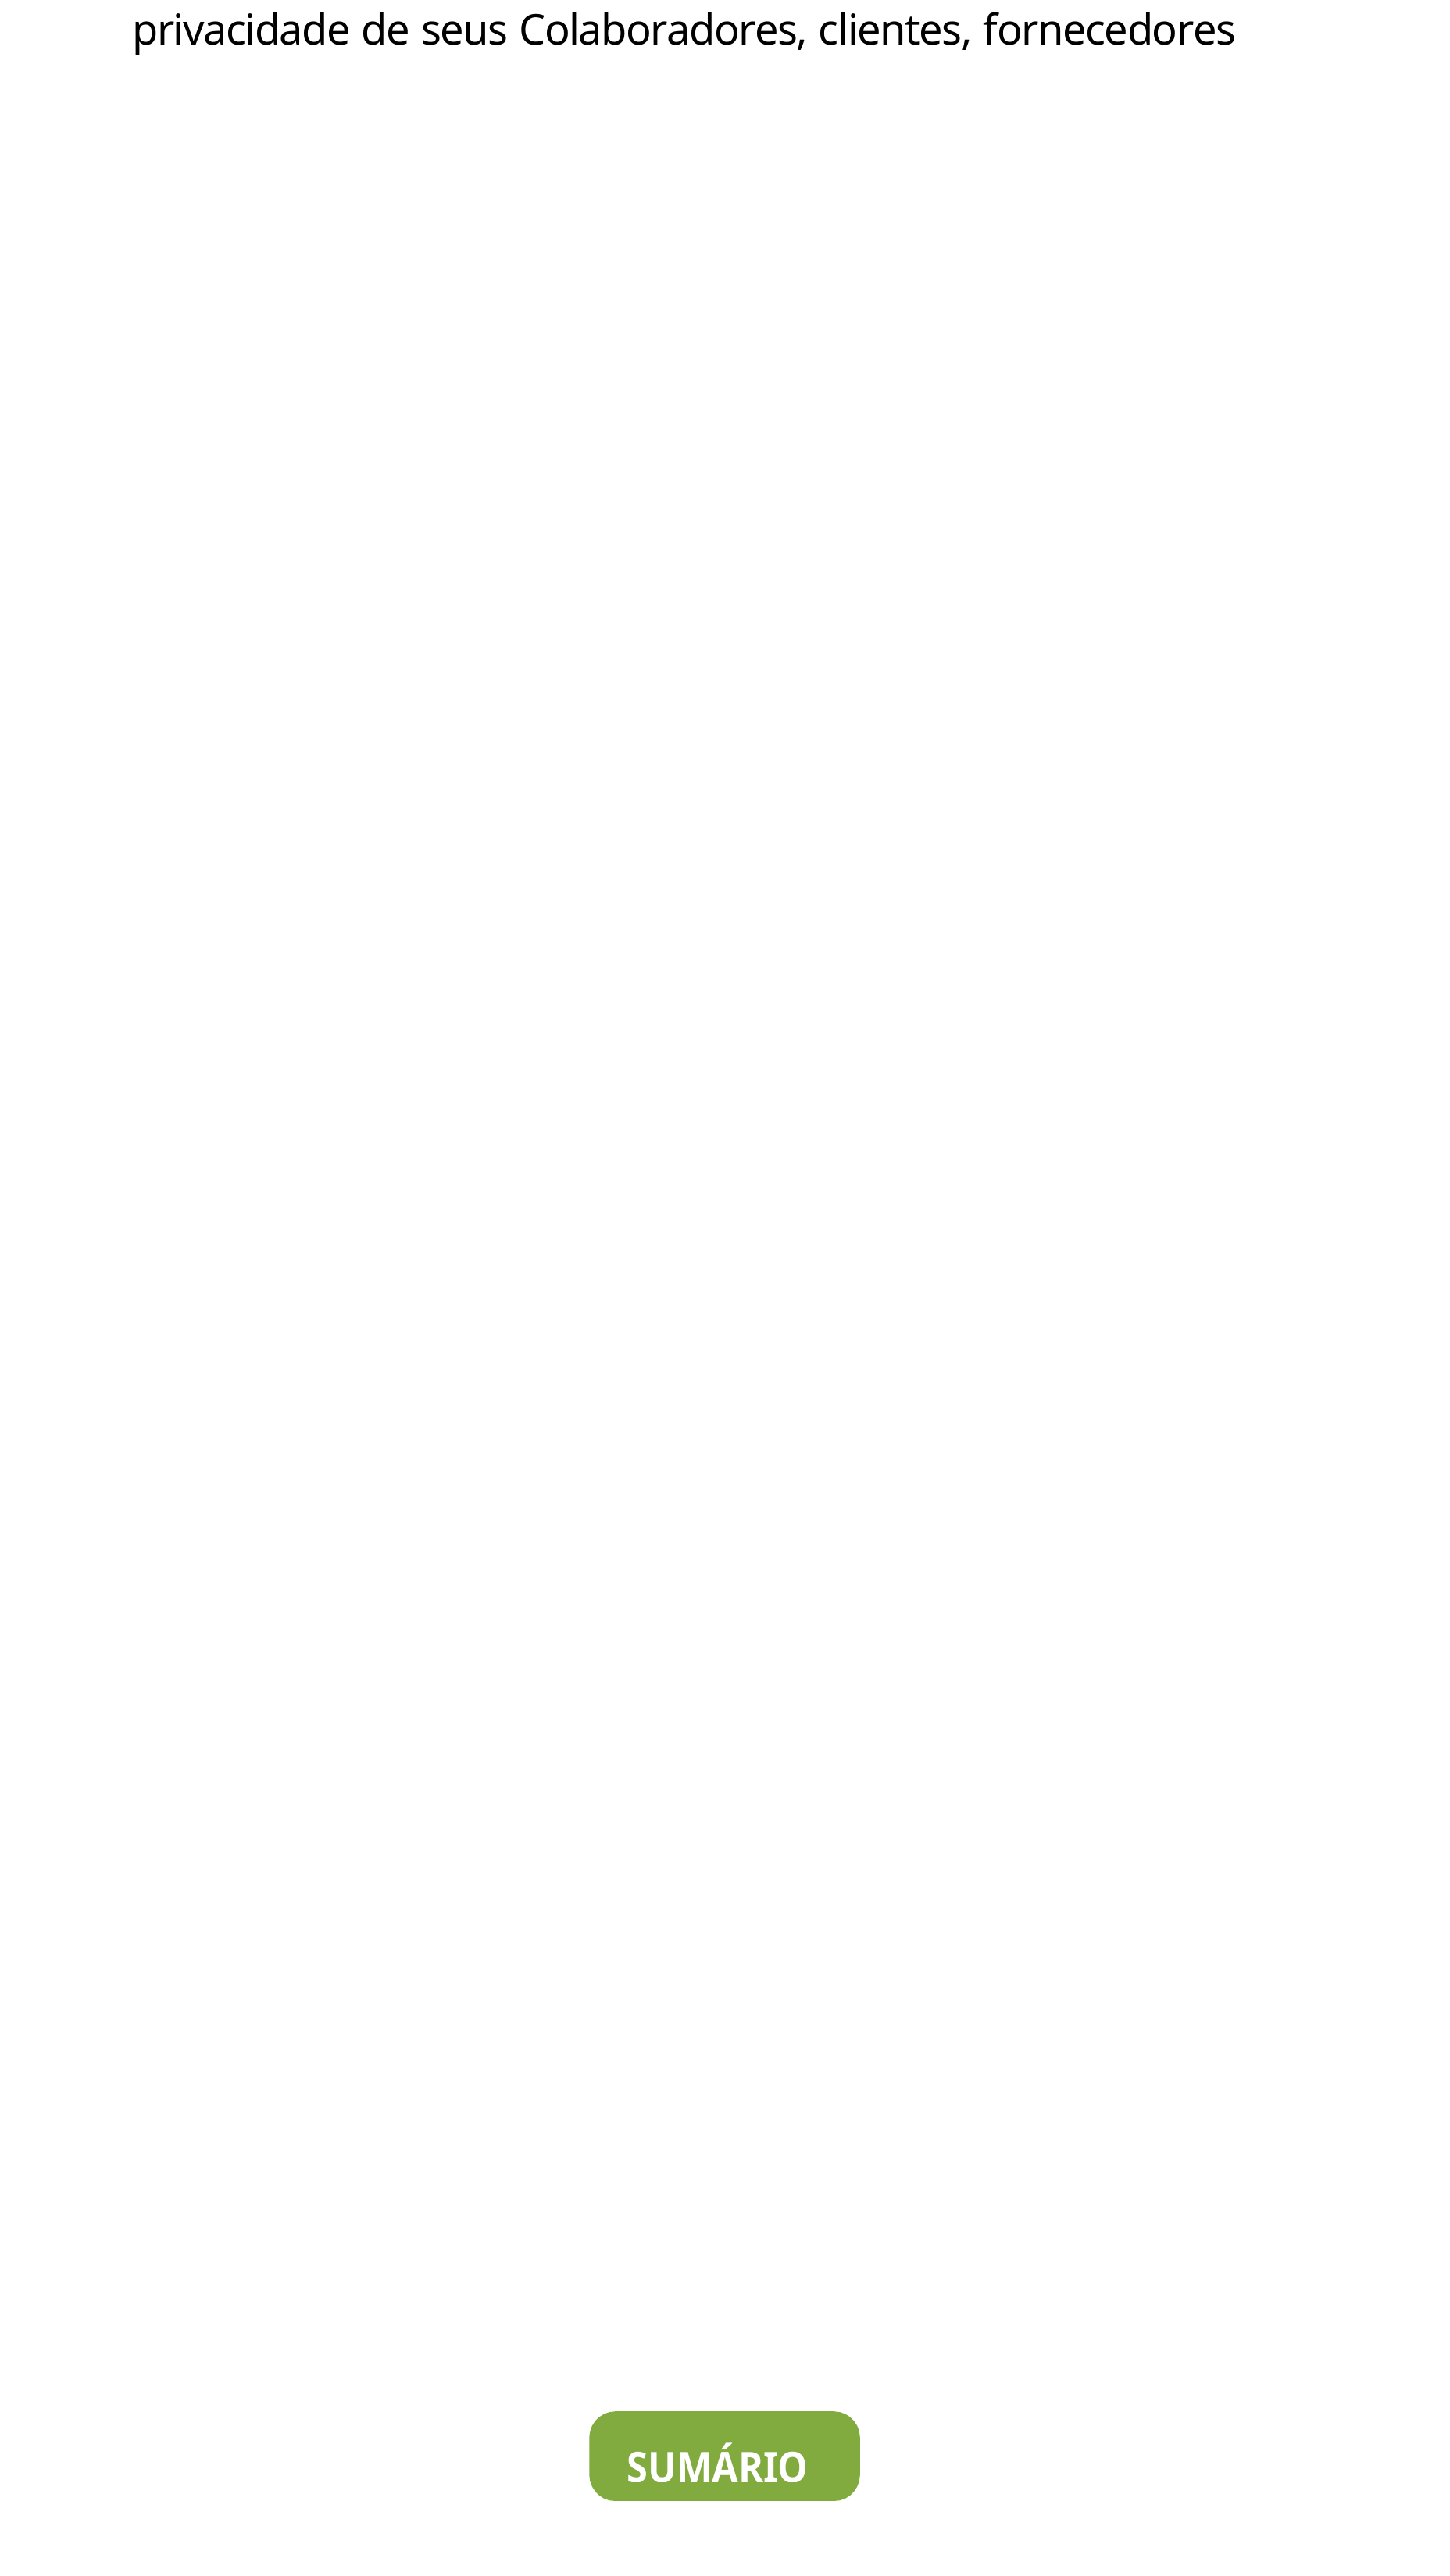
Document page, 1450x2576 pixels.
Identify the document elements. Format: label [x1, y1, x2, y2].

text [132, 0, 1286, 58]
